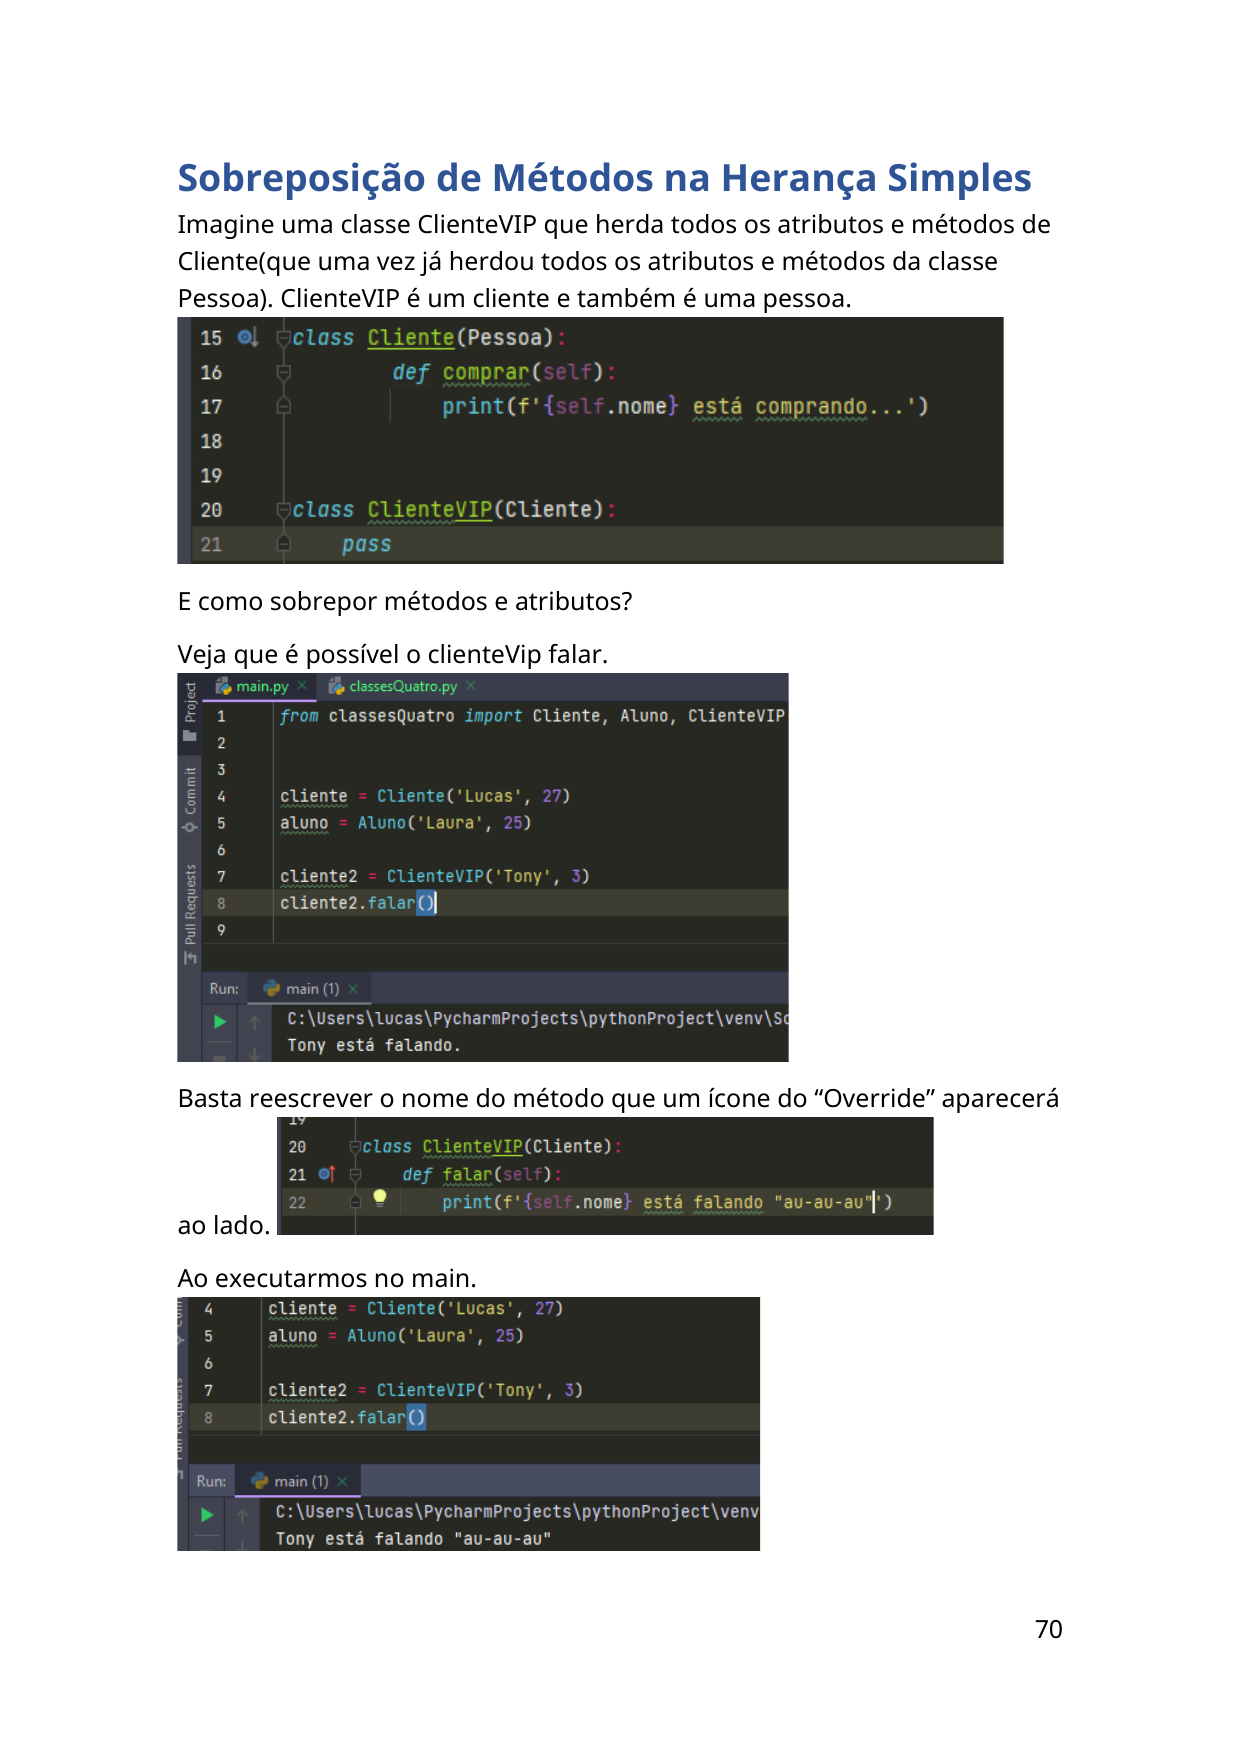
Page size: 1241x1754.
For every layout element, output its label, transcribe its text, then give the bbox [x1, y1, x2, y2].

text E como sobrepor métodos e atributos? [177, 583, 1063, 617]
subtitle Sobreposição de Métodos na Herança Simples [177, 152, 1063, 203]
picture [177, 1297, 761, 1551]
picture [277, 1117, 934, 1235]
picture [177, 673, 789, 1062]
picture [177, 317, 1004, 564]
